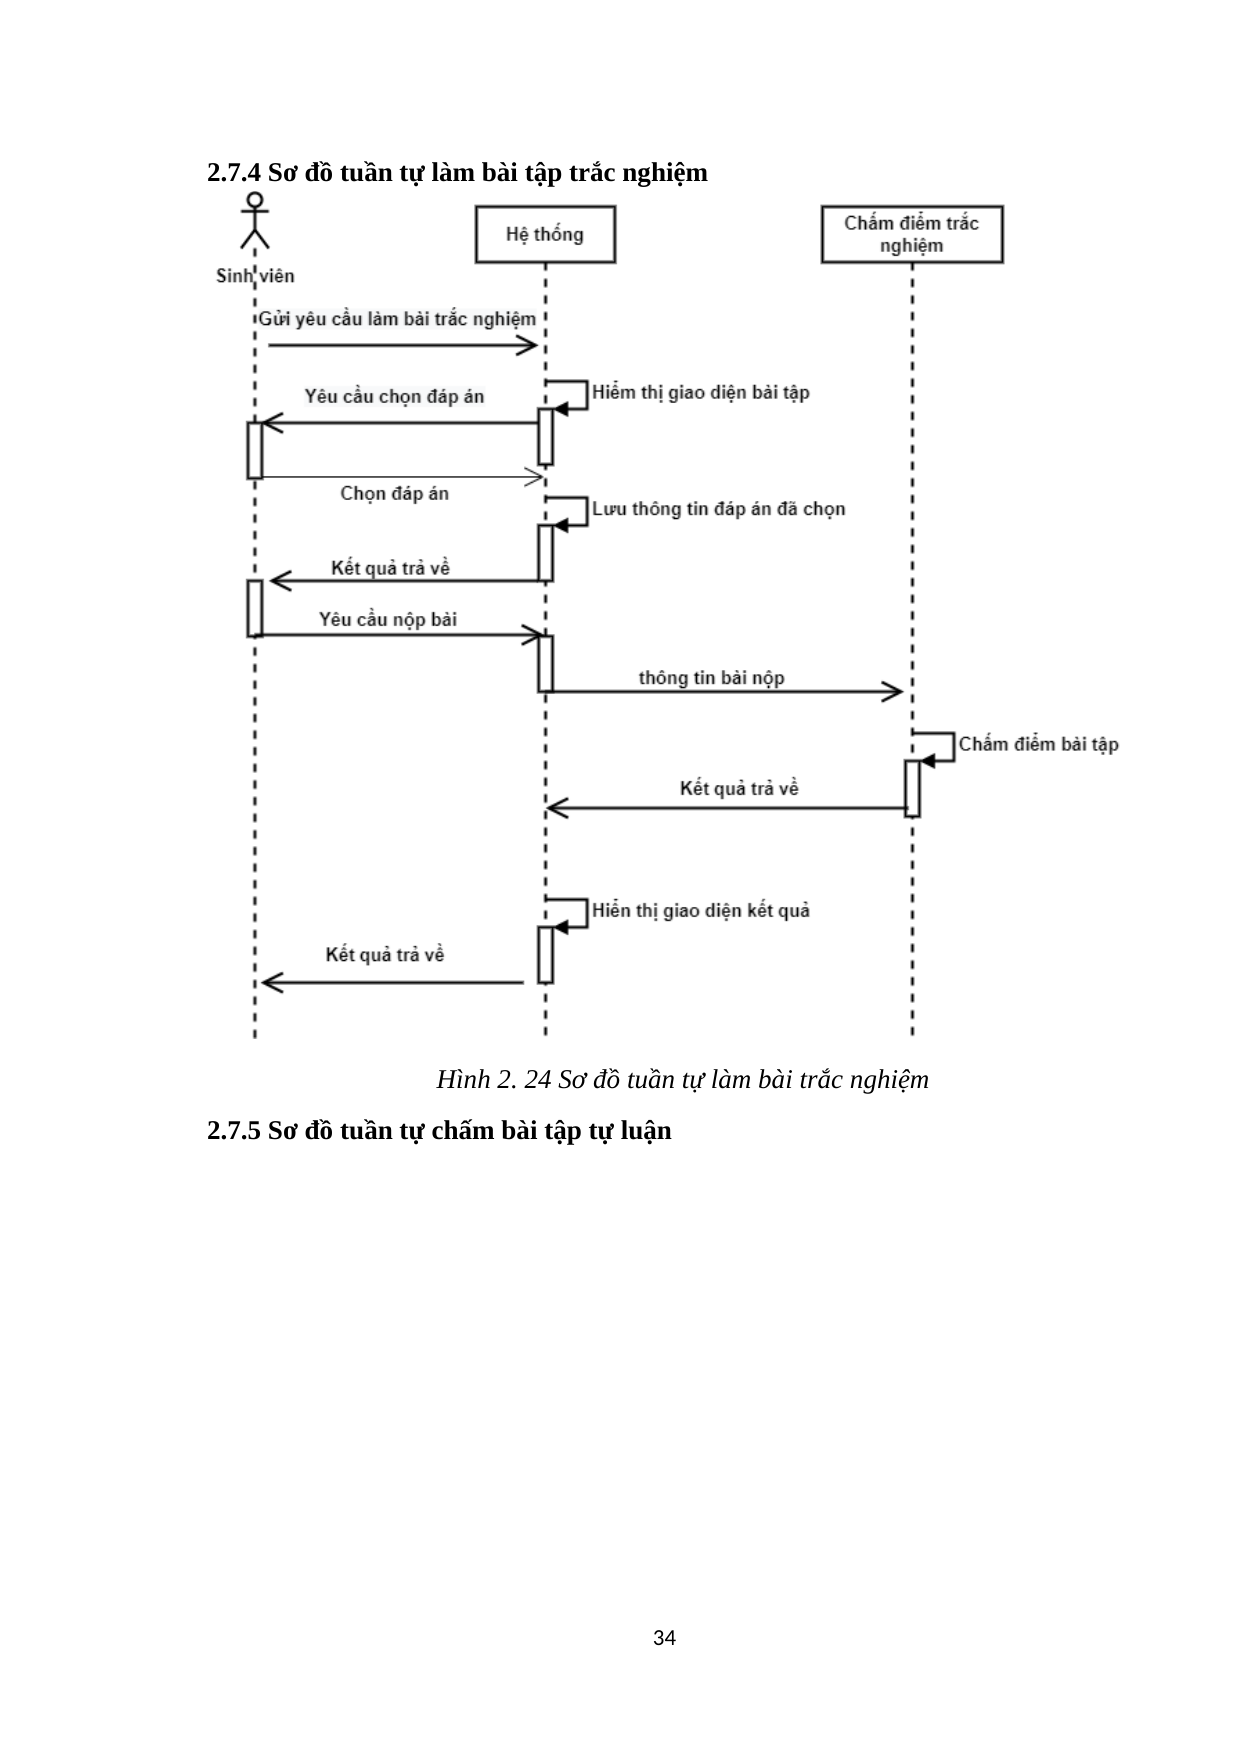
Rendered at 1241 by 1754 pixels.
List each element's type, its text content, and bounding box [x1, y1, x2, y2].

text Hình 2. 24 Sơ đồ tuần tự làm bài trắc nghiệm [244, 1063, 1122, 1094]
picture [206, 191, 1121, 1039]
subtitle 2.7.5 Sơ đồ tuần tự chấm bài tập tự luận [207, 1114, 1122, 1145]
subtitle 2.7.4 Sơ đồ tuần tự làm bài tập trắc nghiệm [207, 156, 1122, 187]
